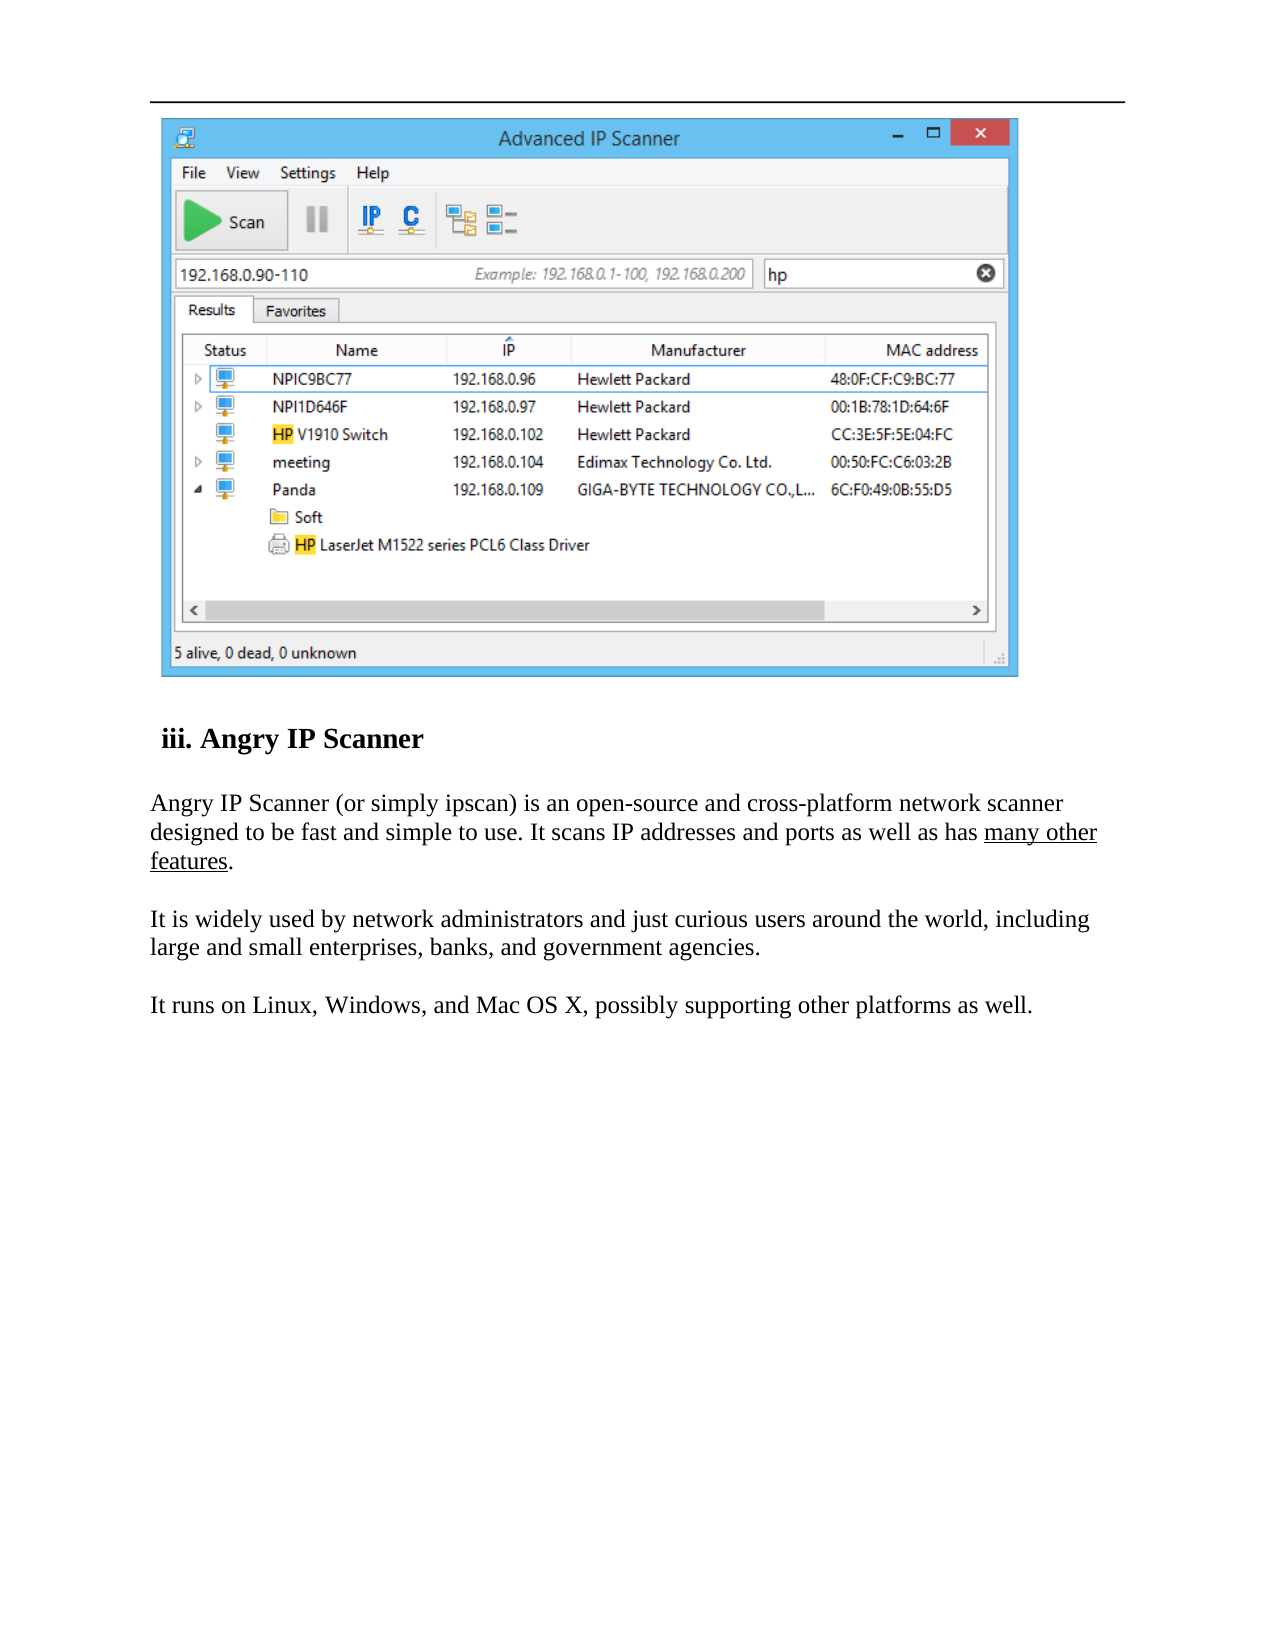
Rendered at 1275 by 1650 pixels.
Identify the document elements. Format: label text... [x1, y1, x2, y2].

text It is widely used by network administrators and just curious users around the world, including large and small enterprises, banks, and government agencies. [150, 904, 1123, 961]
picture [161, 118, 1019, 677]
subtitle Angry IP Scanner [161, 721, 1229, 755]
text It runs on Linux, Windows, and Mac OS X, possibly supporting other platforms as well. [150, 990, 1229, 1019]
text Angry IP Scanner (or simply ipscan) is an open-source and cross-platform network scanner designed to be fast and simple to use. It scans IP addresses and ports as well as has many other features. [150, 788, 1123, 874]
